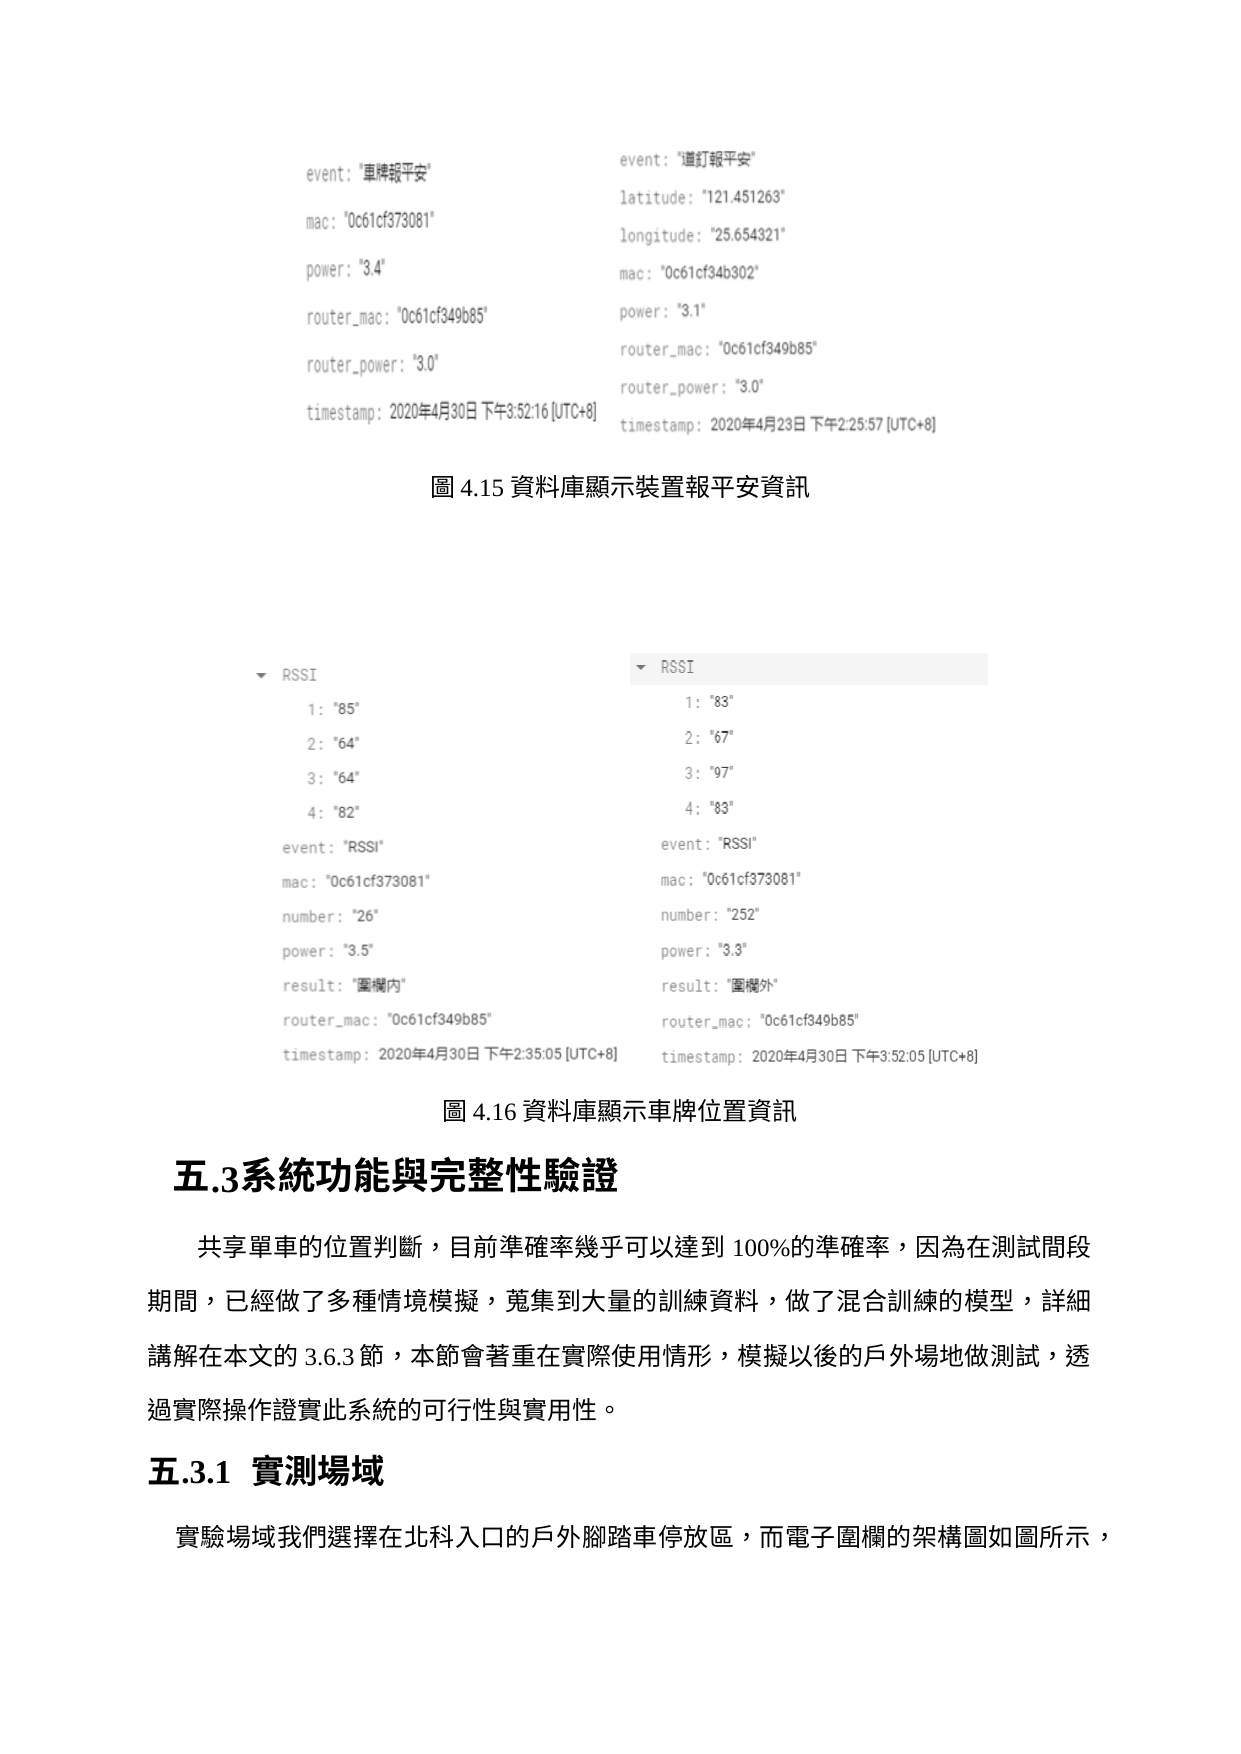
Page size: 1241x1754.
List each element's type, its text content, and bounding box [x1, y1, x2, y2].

text 圖4.15 資料庫顯示裝置報平安資訊 [148, 468, 1092, 504]
text 圖4.16 資料庫顯示車牌位置資訊 [148, 1092, 1092, 1128]
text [148, 1517, 1092, 1553]
subtitle 系統功能與完整性驗證 [173, 1146, 1067, 1200]
subtitle 實測場域 [148, 1445, 1067, 1493]
text 共享單車的位置判斷，目前準確率幾乎可以達到100%的準確率，因為在測試間段期間，已經做了多種情境模擬，蒐集到大量的訓練資料，做了混合訓練的模型，詳細講解在本文的3.6.3節，本節會著重在實際使用情形，模擬以後的戶外場地做測試，透過實際操作證實此系統的可行性與實用性。 [148, 1227, 1092, 1427]
picture [292, 147, 948, 454]
